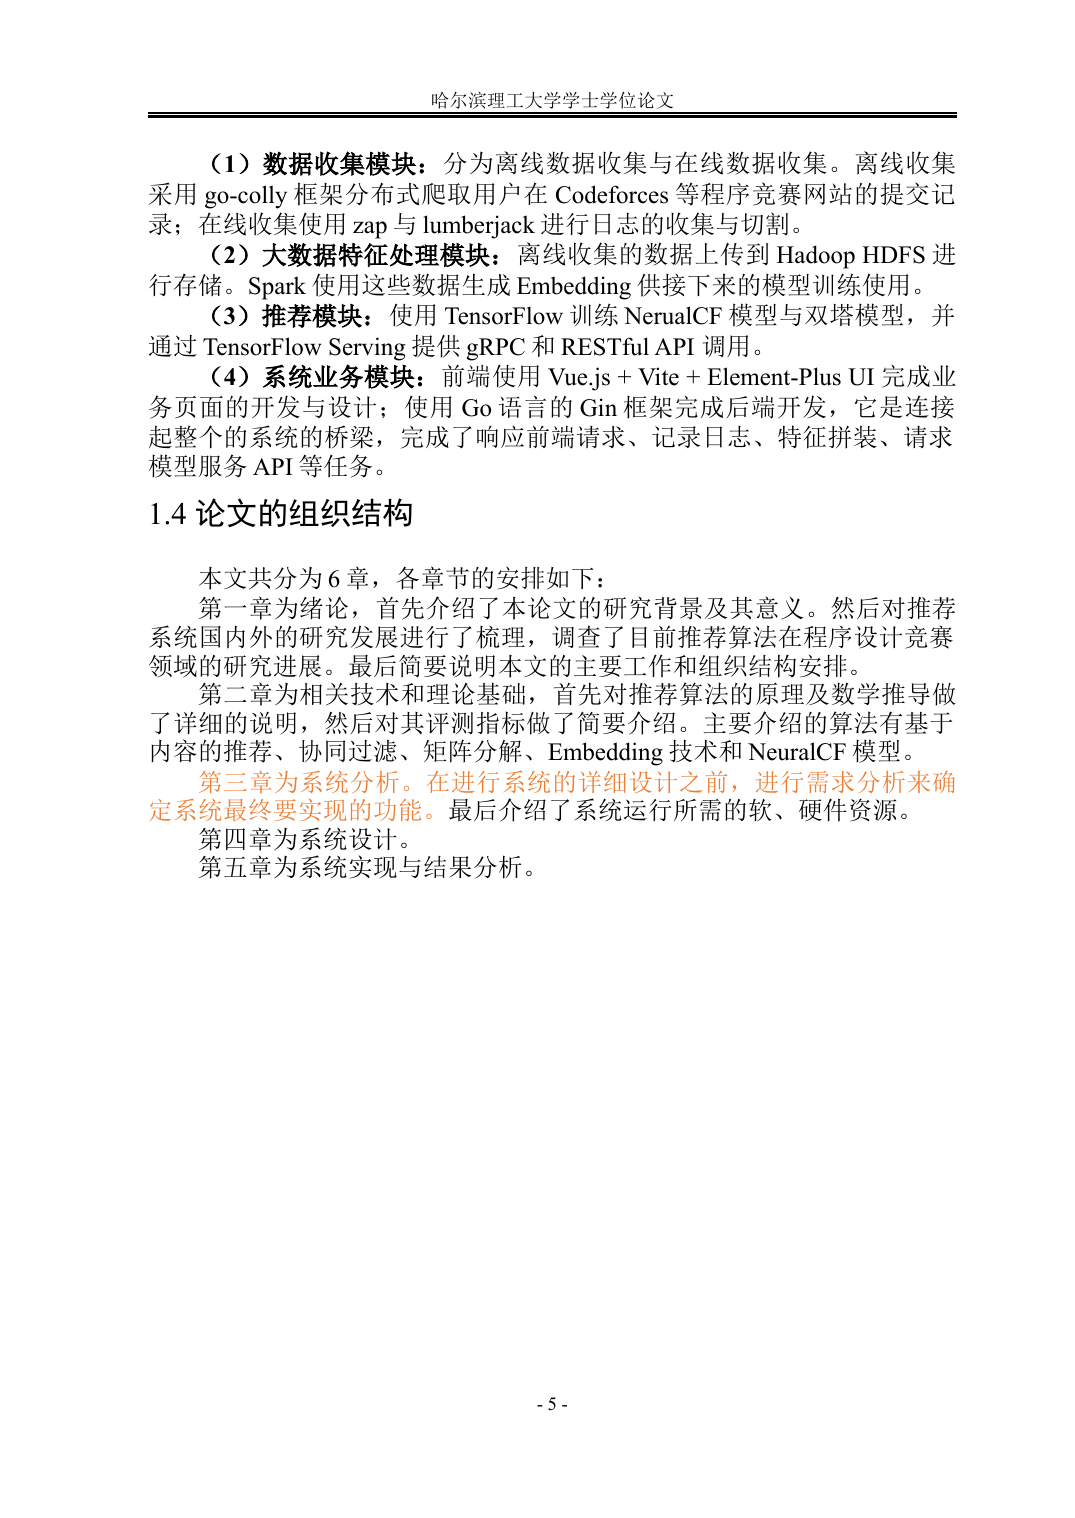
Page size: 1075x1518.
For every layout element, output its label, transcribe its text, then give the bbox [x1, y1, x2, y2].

subtitle 论文的组织结构 [148, 493, 957, 531]
text 第三章为系统分析。在进行系统的详细设计之前，进行需求分析来确定系统最终要实现的功能。最后介绍了系统运行所需的软、硬件资源。 [148, 766, 957, 823]
text 第四章为系统设计。 [148, 823, 957, 852]
text 第一章为绪论，首先介绍了本论文的研究背景及其意义。然后对推荐系统国内外的研究发展进行了梳理，调查了目前推荐算法在程序设计竞赛领域的研究进展。最后简要说明本文的主要工作和组织结构安排。 [148, 593, 957, 678]
text （4）系统业务模块：前端使用Vue.js + Vite + Element-Plus UI完成业务页面的开发与设计；使用Go语言的Gin框架完成后端开发，它是连接起整个的系统的桥梁，完成了响应前端请求、记录日志、特征拼装、请求模型服务API等任务。 [148, 361, 957, 480]
text 第二章为相关技术和理论基础，首先对推荐算法的原理及数学推导做了详细的说明，然后对其评测指标做了简要介绍。主要介绍的算法有基于内容的推荐、协同过滤、矩阵分解、Embedding技术和NeuralCF模型。 [148, 678, 957, 766]
text （2）大数据特征处理模块：离线收集的数据上传到Hadoop HDFS进行存储。Spark使用这些数据生成Embedding供接下来的模型训练使用。 [148, 239, 957, 300]
text （3）推荐模块：使用TensorFlow训练NerualCF模型与双塔模型，并通过TensorFlow Serving提供gRPC和RESTful API 调用。 [148, 300, 957, 361]
text 第五章为系统实现与结果分析。 [148, 852, 957, 880]
text （1）数据收集模块：分为离线数据收集与在线数据收集。离线收集采用go-colly框架分布式爬取用户在Codeforces等程序竞赛网站的提交记录；在线收集使用zap与lumberjack进行日志的收集与切割。 [148, 148, 957, 239]
text 本文共分为6章，各章节的安排如下： [148, 562, 957, 593]
